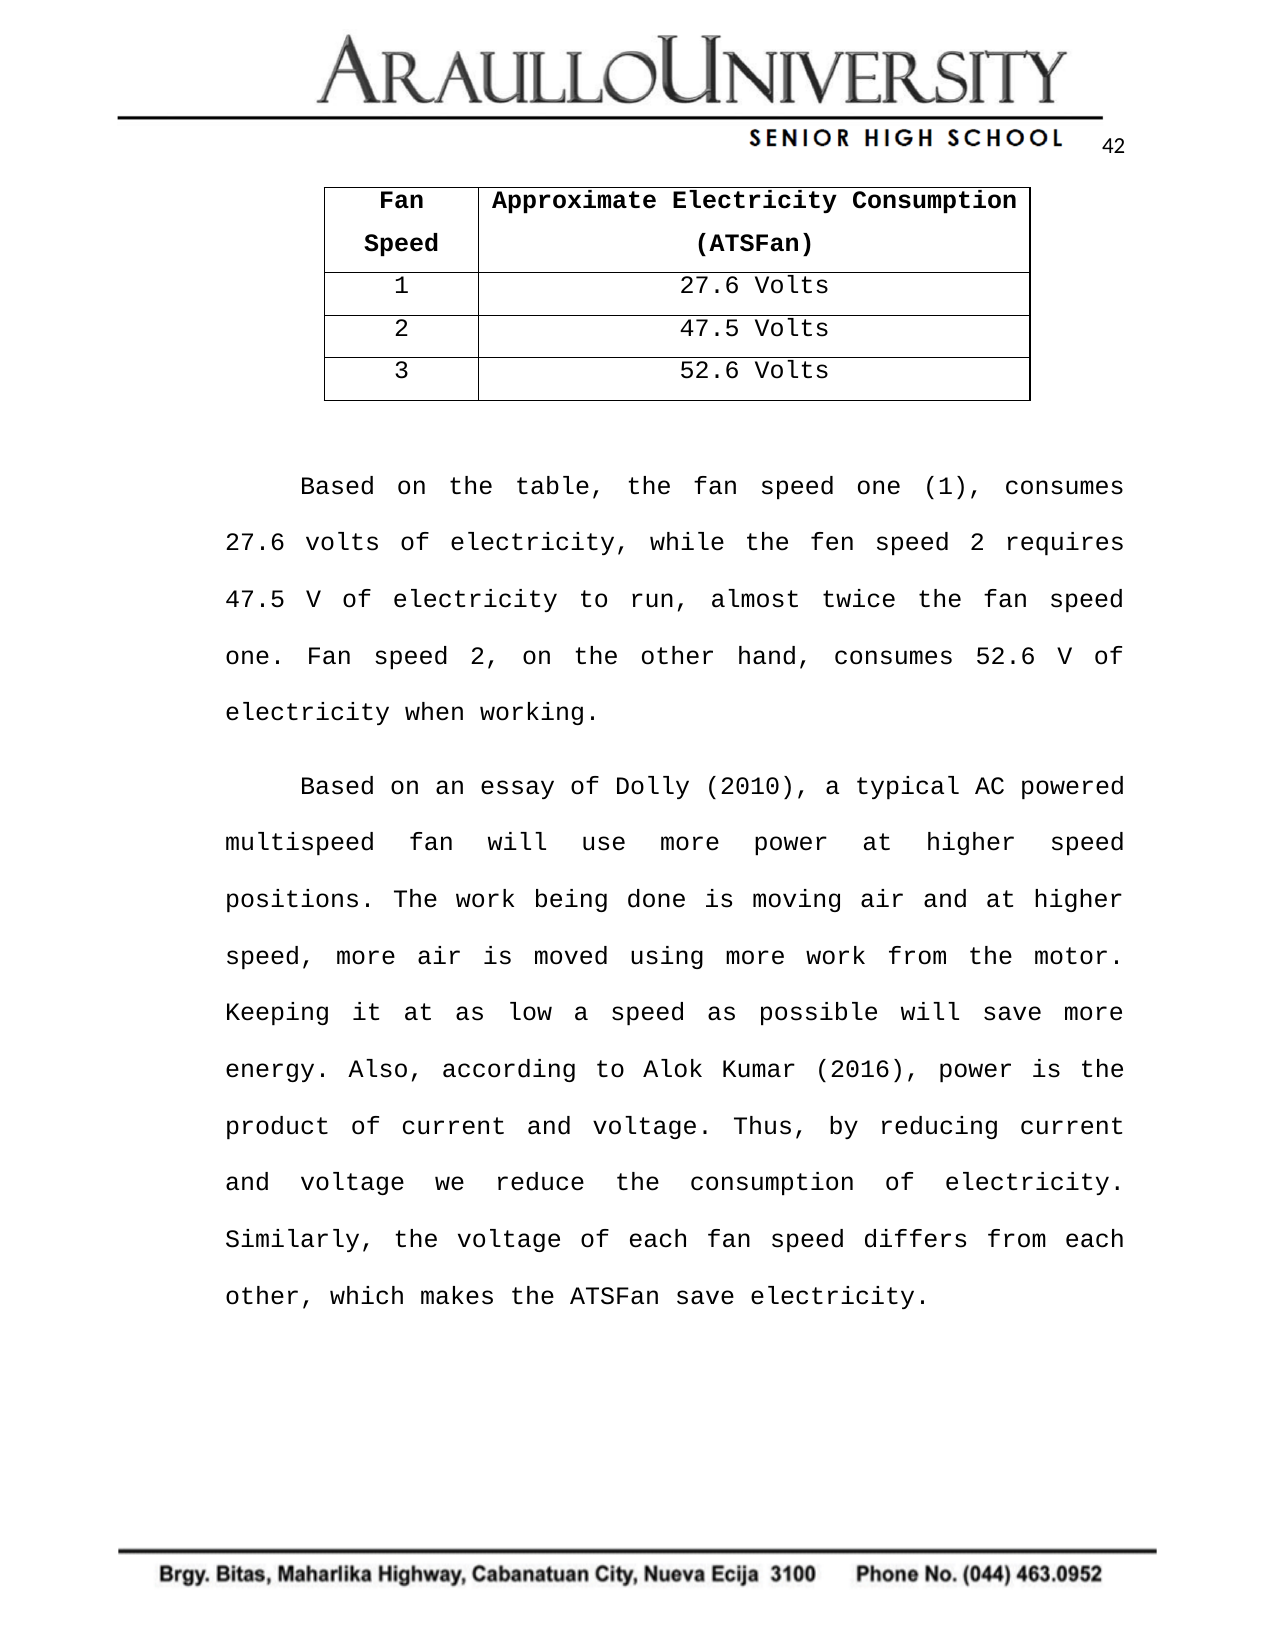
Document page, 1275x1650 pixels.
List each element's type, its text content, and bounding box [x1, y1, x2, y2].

table_header Fan Speed [325, 188, 478, 272]
table_cell 2 [325, 316, 478, 357]
picture [103, 21, 1172, 153]
picture [118, 1547, 1157, 1595]
table_cell 27.6 Volts [479, 273, 1029, 314]
text Based on the table, the fan speed one (1), consumes 27.6 volts of electricity, while the fen speed 2 requires 47.5 V of electricity to run, almost twice the fan speed one. Fan speed 2, on the other hand, consumes 52.6 V of electricity when working. [225, 473, 1125, 728]
table_cell 1 [325, 273, 478, 314]
table_header Approximate Electricity Consumption (ATSFan) [479, 188, 1029, 272]
table_cell 47.5 Volts [479, 316, 1029, 357]
table_cell 52.6 Volts [479, 358, 1029, 399]
table_cell 3 [325, 358, 478, 399]
text Based on an essay of Dolly (2010), a typical AC powered multispeed fan will use more power at higher speed positions. The work being done is moving air and at higher speed, more air is moved using more work from the motor. Keeping it at as low a speed as possible will save more energy. Also, according to Alok Kumar (2016), power is the product of current and voltage. Thus, by reducing current and voltage we reduce the consumption of electricity. Similarly, the voltage of each fan speed differs from each other, which makes the ATSFan save electricity. [225, 773, 1125, 1312]
